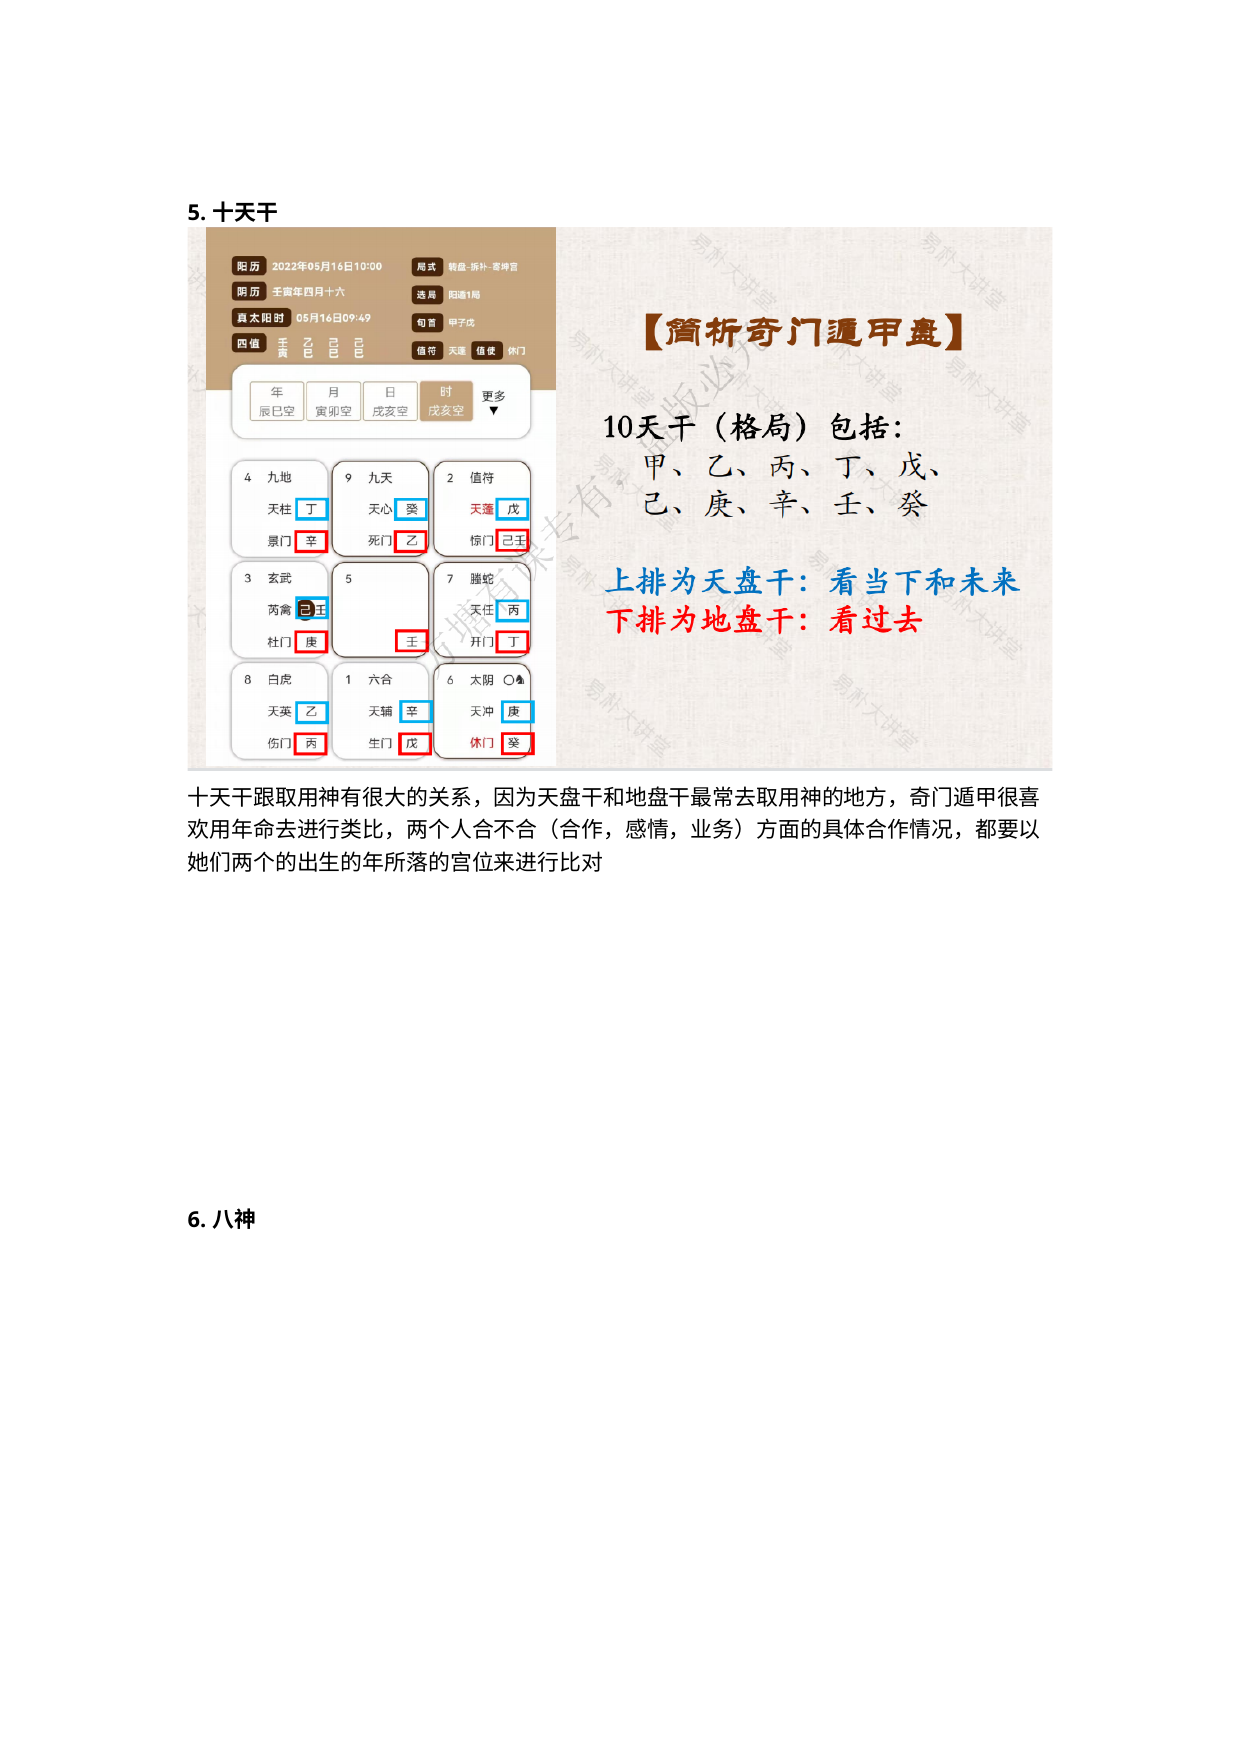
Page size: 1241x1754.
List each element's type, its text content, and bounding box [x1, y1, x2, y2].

picture [187, 227, 1053, 771]
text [187, 162, 1053, 227]
